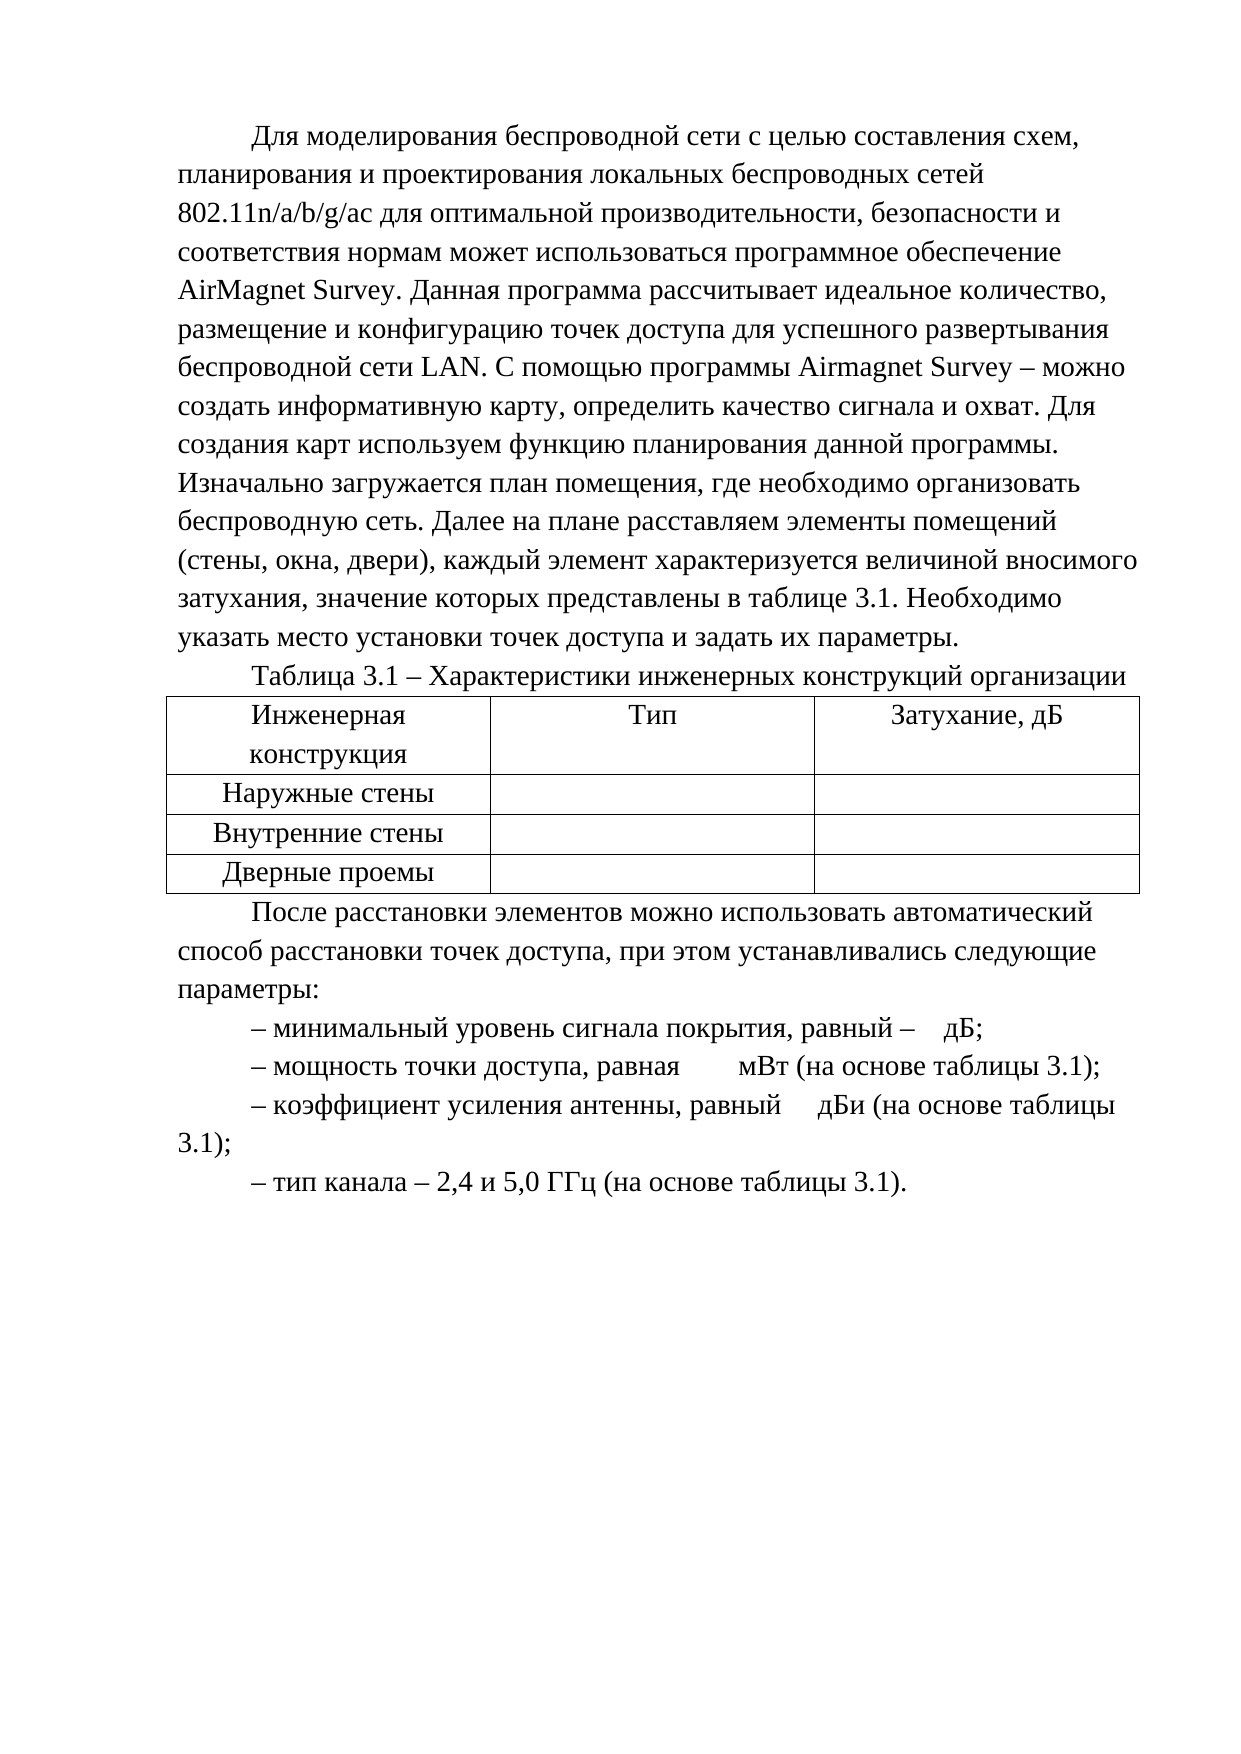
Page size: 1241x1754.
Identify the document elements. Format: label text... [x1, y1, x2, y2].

text – минимальный уровень сигнала покрытия, равный – дБ; [177, 1010, 1152, 1043]
text После расстановки элементов можно использовать автоматический способ расстановки точек доступа, при этом устанавливались следующие параметры: [177, 894, 1152, 1005]
table_cell [815, 775, 1139, 814]
table_cell [491, 775, 814, 814]
table_header Инженерная конструкция [167, 697, 490, 774]
table_cell [491, 855, 814, 893]
text – мощность точки доступа, равная мВт (на основе таблицы 3.1); [177, 1048, 1152, 1082]
table_cell [815, 815, 1139, 853]
table_cell Внутренние стены [167, 815, 490, 853]
table_cell Дверные проемы [167, 855, 490, 893]
table_header Тип [491, 697, 814, 774]
table_cell Наружные стены [167, 775, 490, 814]
table_header Затухание, дБ [815, 697, 1139, 774]
table_cell [491, 815, 814, 853]
text Для моделирования беспроводной сети с целью составления схем, планирования и проектирования локальных беспроводных сетей 802.11n/a/b/g/ac для оптимальной производительности, безопасности и соответствия нормам может использоваться программное обеспечение AirMagnet Survey. Данная программа рассчитывает идеальное количество, размещение и конфигурацию точек доступа для успешного развертывания беспроводной сети LAN. С помощью программы Airmagnet Survey – можно создать информативную карту, определить качество сигнала и охват. Для создания карт используем функцию планирования данной программы. Изначально загружается план помещения, где необходимо организовать беспроводную сеть. Далее на плане расставляем элементы помещений (стены, окна, двери), каждый элемент характеризуется величиной вносимого затухания, значение которых представлены в таблице 3.1. Необходимо указать место установки точек доступа и задать их параметры. [177, 118, 1152, 653]
text – тип канала – 2,4 и 5,0 ГГц (на основе таблицы 3.1). [177, 1164, 1152, 1197]
table_cell [815, 855, 1139, 893]
text – коэффициент усиления антенны, равный дБи (на основе таблицы 3.1); [177, 1087, 1152, 1159]
text Таблица 3.1 – Характеристики инженерных конструкций организации [177, 658, 1152, 691]
